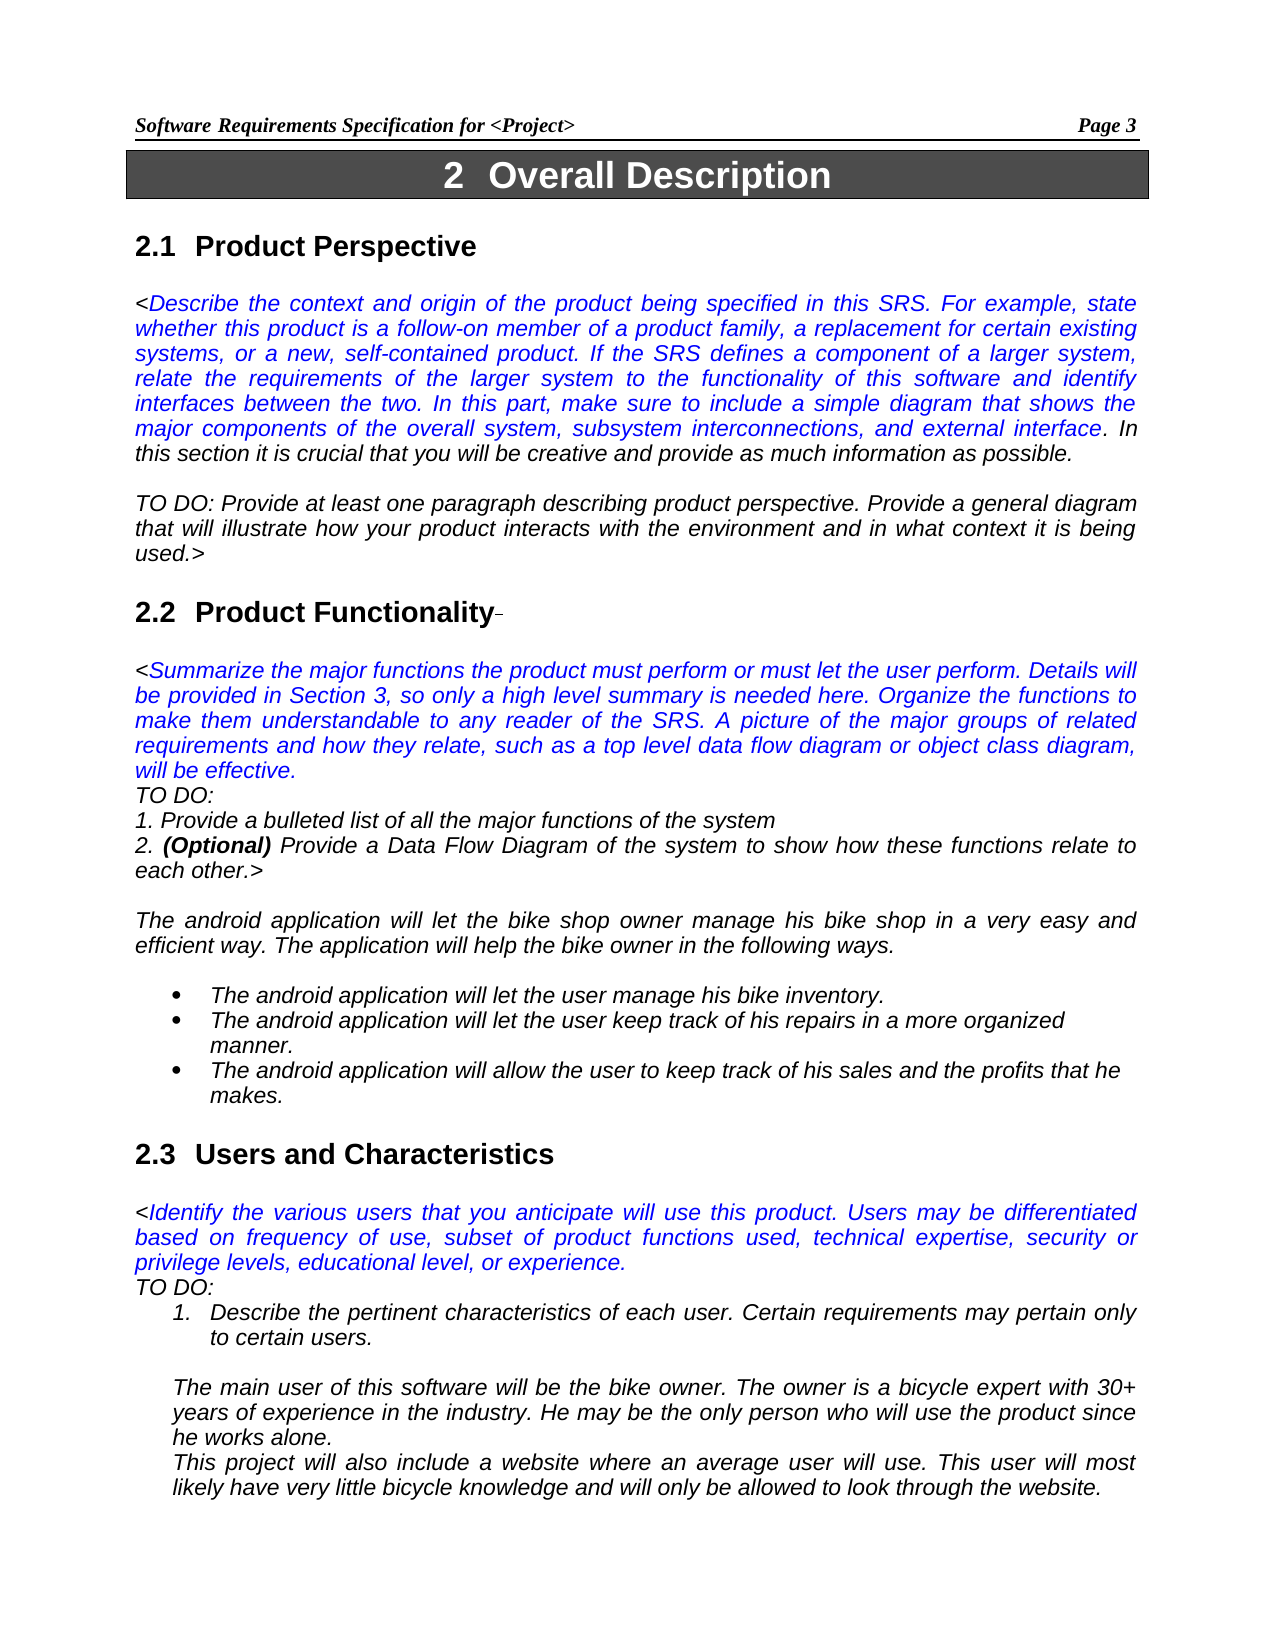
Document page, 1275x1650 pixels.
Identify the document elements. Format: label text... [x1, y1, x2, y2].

text 1. Provide a bulleted list of all the major functions of the system [135, 808, 1140, 833]
subtitle Product Functionality [135, 595, 1140, 629]
subtitle Users and Characteristics [135, 1137, 1140, 1171]
text The android application will let the bike shop owner manage his bike shop in a very easy and efficient way. The application will help the bike owner in the following ways. [135, 908, 1140, 958]
subtitle Overall Description [127, 151, 1148, 198]
list Describe the pertinent characteristics of each user. Certain requirements may pertain only to certain users. [172, 1300, 1140, 1350]
text This project will also include a website where an average user will use. This user will most likely have very little bicycle knowledge and will only be allowed to look through the website. [172, 1450, 1140, 1500]
text <Summarize the major functions the product must perform or must let the user perform. Details will be provided in Section 3, so only a high level summary is needed here. Organize the functions to make them understandable to any reader of the SRS. A picture of the major groups of related requirements and how they relate, such as a top level data flow diagram or object class diagram, will be effective. [135, 658, 1140, 783]
text TO DO: Provide at least one paragraph describing product perspective. Provide a general diagram that will illustrate how your product interacts with the environment and in what context it is being used.> [135, 491, 1140, 566]
subtitle Product Perspective [135, 228, 1140, 262]
text 2. (Optional) Provide a Data Flow Diagram of the system to show how these functions relate to each other.> [135, 833, 1140, 883]
text <Describe the context and origin of the product being specified in this SRS. For example, state whether this product is a follow-on member of a product family, a replacement for certain existing systems, or a new, self-contained product. If the SRS defines a component of a larger system, relate the requirements of the larger system to the functionality of this software and identify interfaces between the two. In this part, make sure to include a simple diagram that shows the major components of the overall system, subsystem interconnections, and external interface. In this section it is crucial that you will be creative and provide as much information as possible. [135, 291, 1140, 466]
text <Identify the various users that you anticipate will use this product. Users may be differentiated based on frequency of use, subset of product functions used, technical expertise, security or privilege levels, educational level, or experience. [135, 1200, 1140, 1275]
list The android application will let the user manage his bike inventory. [172, 983, 1140, 1008]
list The android application will let the user keep track of his repairs in a more organized manner. [172, 1008, 1140, 1058]
text TO DO: [135, 1275, 1140, 1300]
list The android application will allow the user to keep track of his sales and the profits that he makes. [172, 1058, 1140, 1108]
text TO DO: [135, 783, 1140, 808]
text The main user of this software will be the bike owner. The owner is a bicycle expert with 30+ years of experience in the industry. He may be the only person who will use the product since he works alone. [172, 1375, 1140, 1450]
